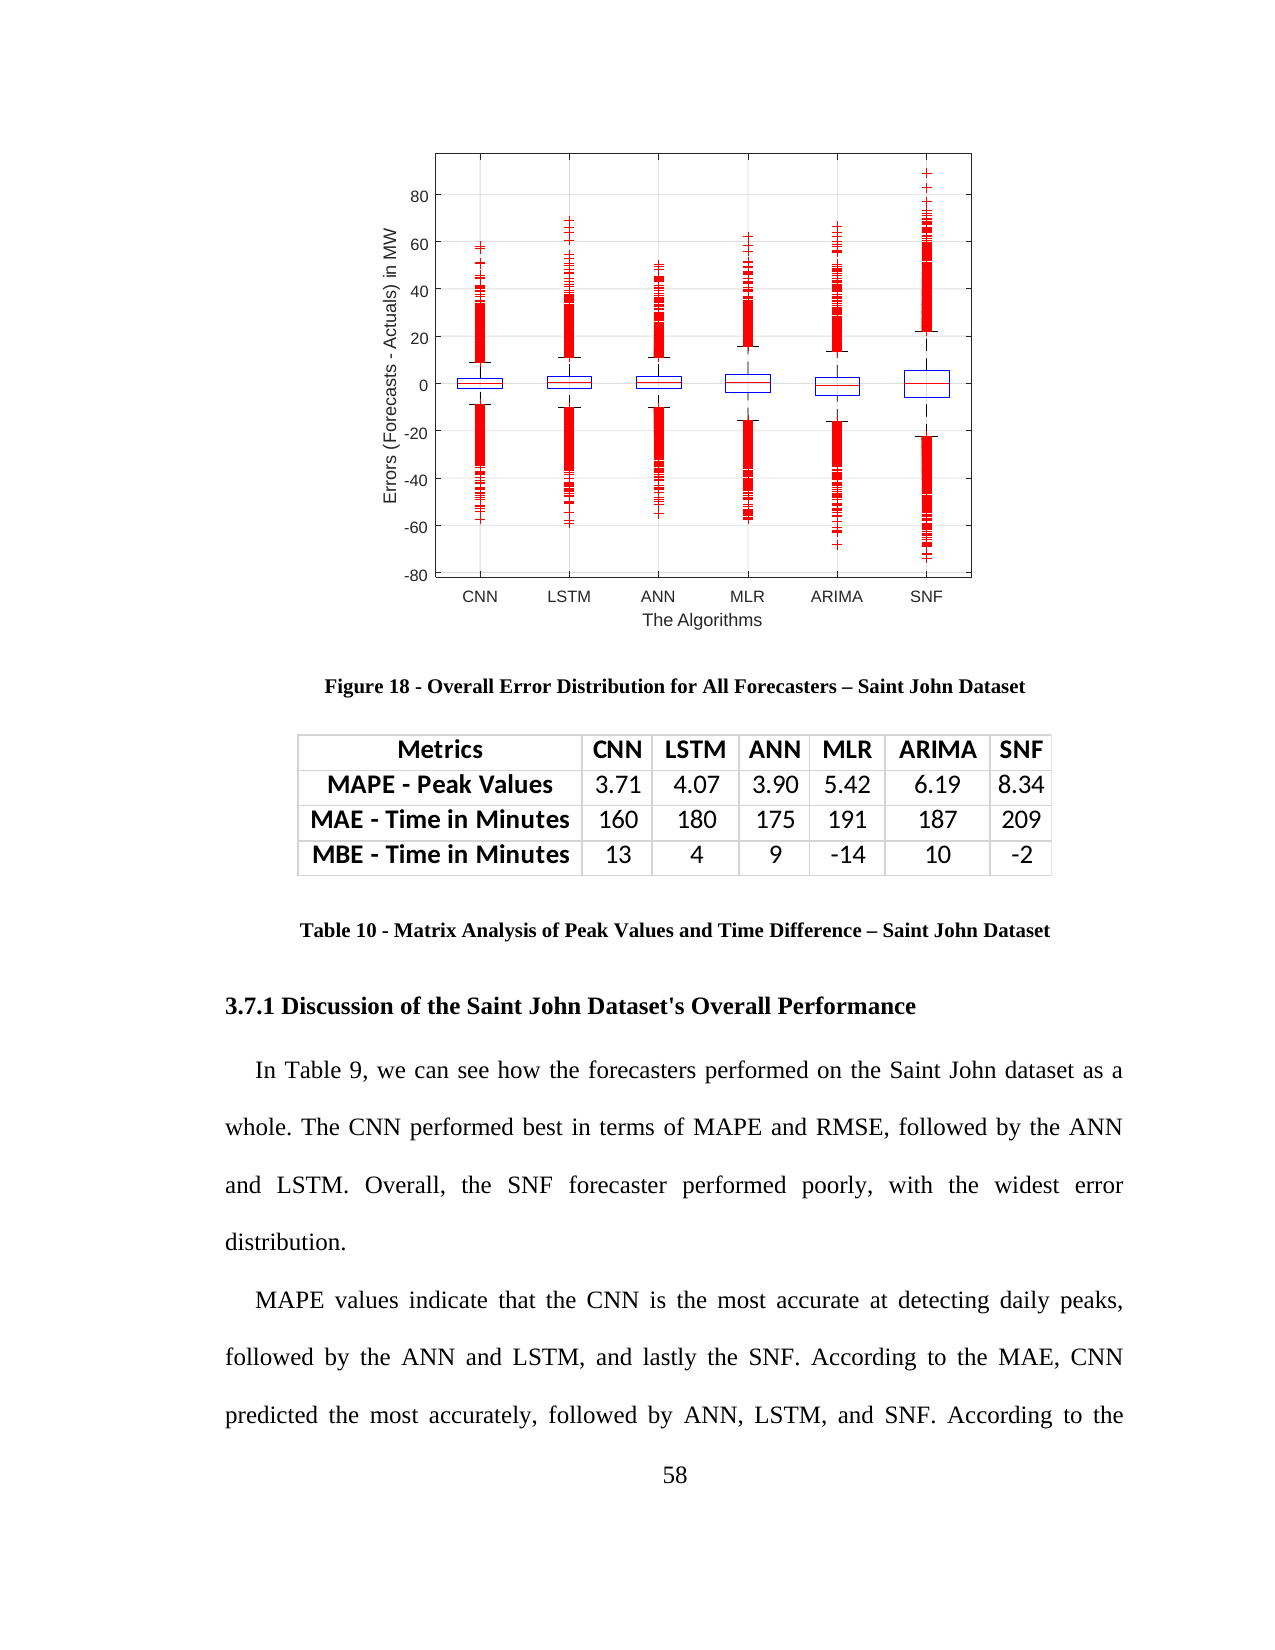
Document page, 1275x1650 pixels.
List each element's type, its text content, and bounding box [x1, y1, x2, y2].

text Figure 18 - Overall Error Distribution for All Forecasters – Saint John Dataset [225, 674, 1125, 698]
text In Table 9, we can see how the forecasters performed on the Saint John dataset as a whole. The CNN performed best in terms of MAPE and RMSE, followed by the ANN and LSTM. Overall, the SNF forecaster performed poorly, with the widest error distribution. [225, 1055, 1125, 1256]
subtitle 3.7.1 Discussion of the Saint John Dataset's Overall Performance [225, 991, 1125, 1020]
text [225, 1285, 1125, 1429]
text Table 10 - Matrix Analysis of Peak Values and Time Difference – Saint John Dataset [225, 918, 1125, 942]
